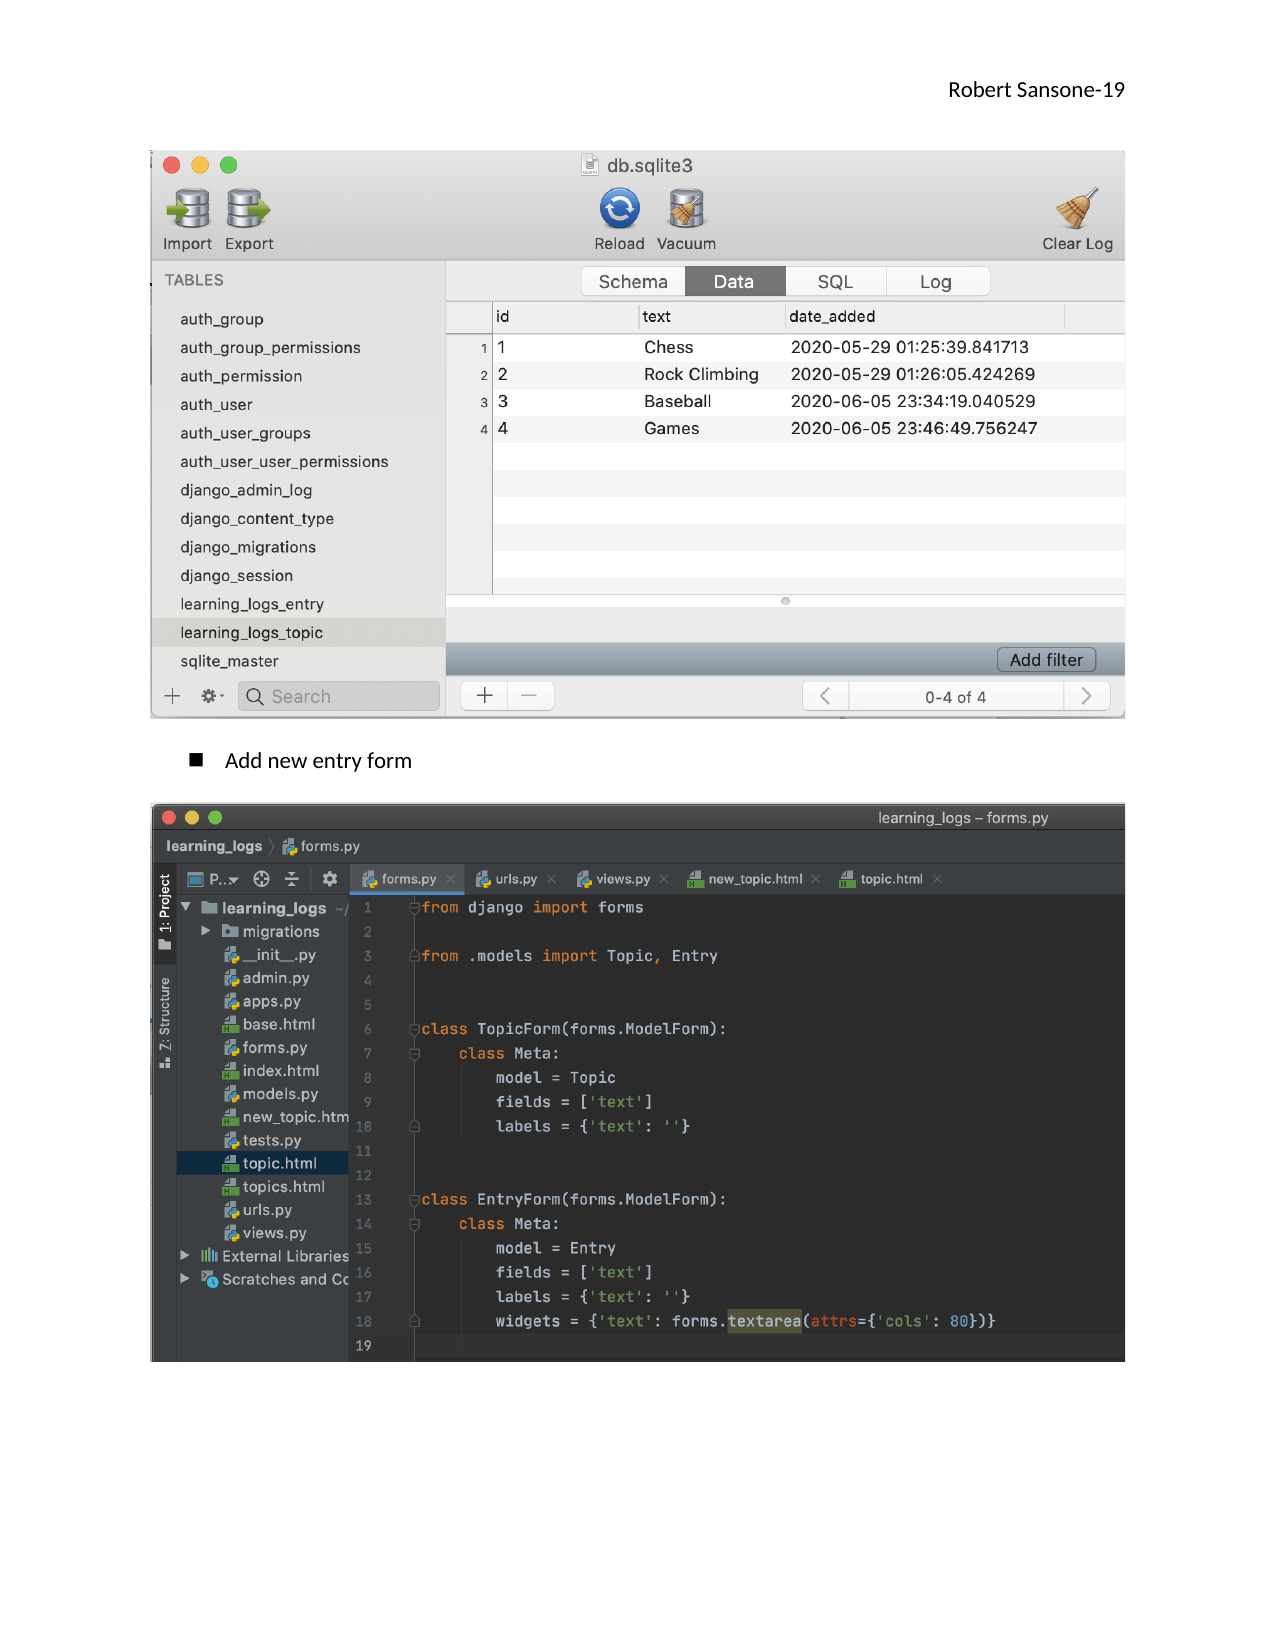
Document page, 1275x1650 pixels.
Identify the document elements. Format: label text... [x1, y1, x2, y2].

picture [150, 150, 1125, 719]
list Add new entry form [187, 747, 1125, 774]
picture [150, 802, 1125, 1362]
